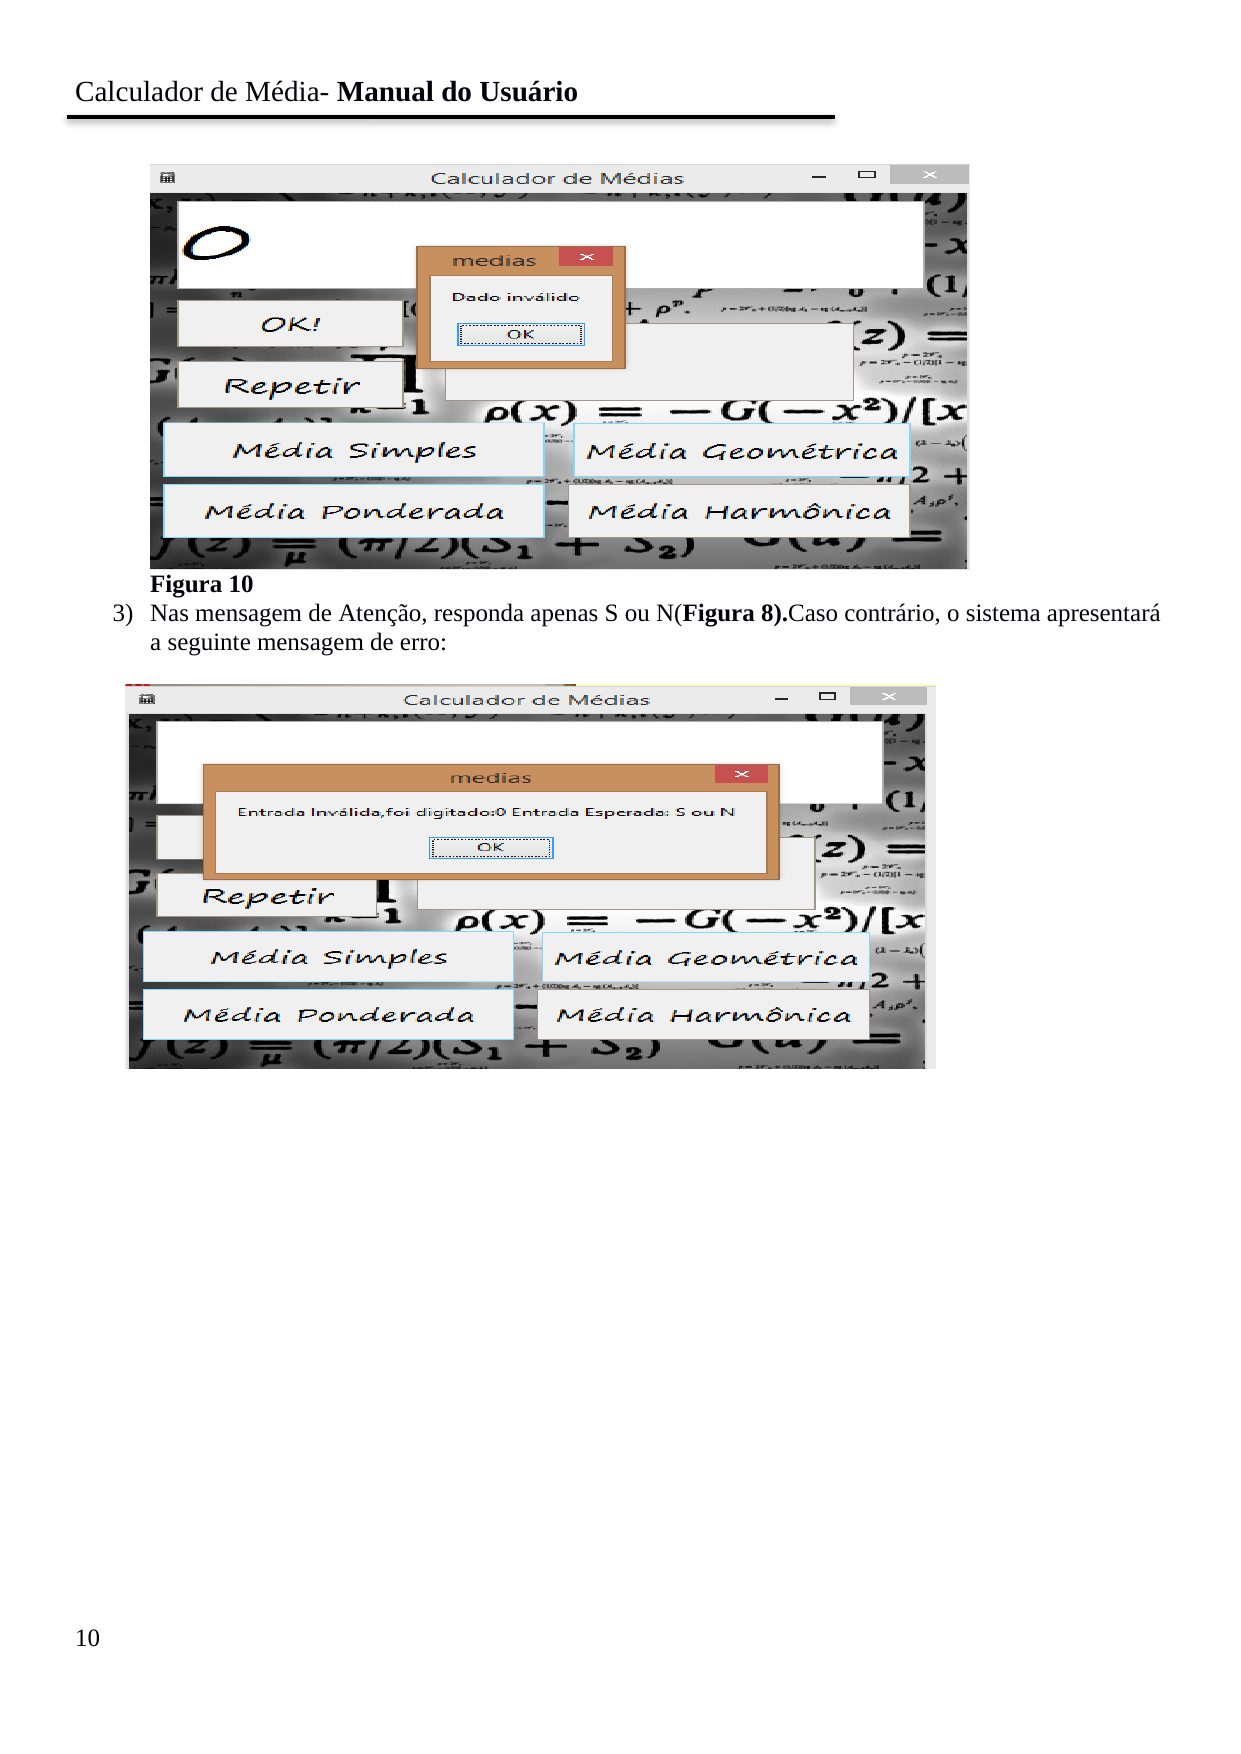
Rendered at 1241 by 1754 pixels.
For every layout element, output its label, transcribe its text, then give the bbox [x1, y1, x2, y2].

picture [150, 164, 971, 570]
list Figura 10 [150, 569, 1165, 598]
picture [125, 684, 936, 1069]
list Nas mensagem de Atenção, responda apenas S ou N(Figura 8).Caso contrário, o sistema apresentará a seguinte mensagem de erro: [112, 598, 1165, 656]
